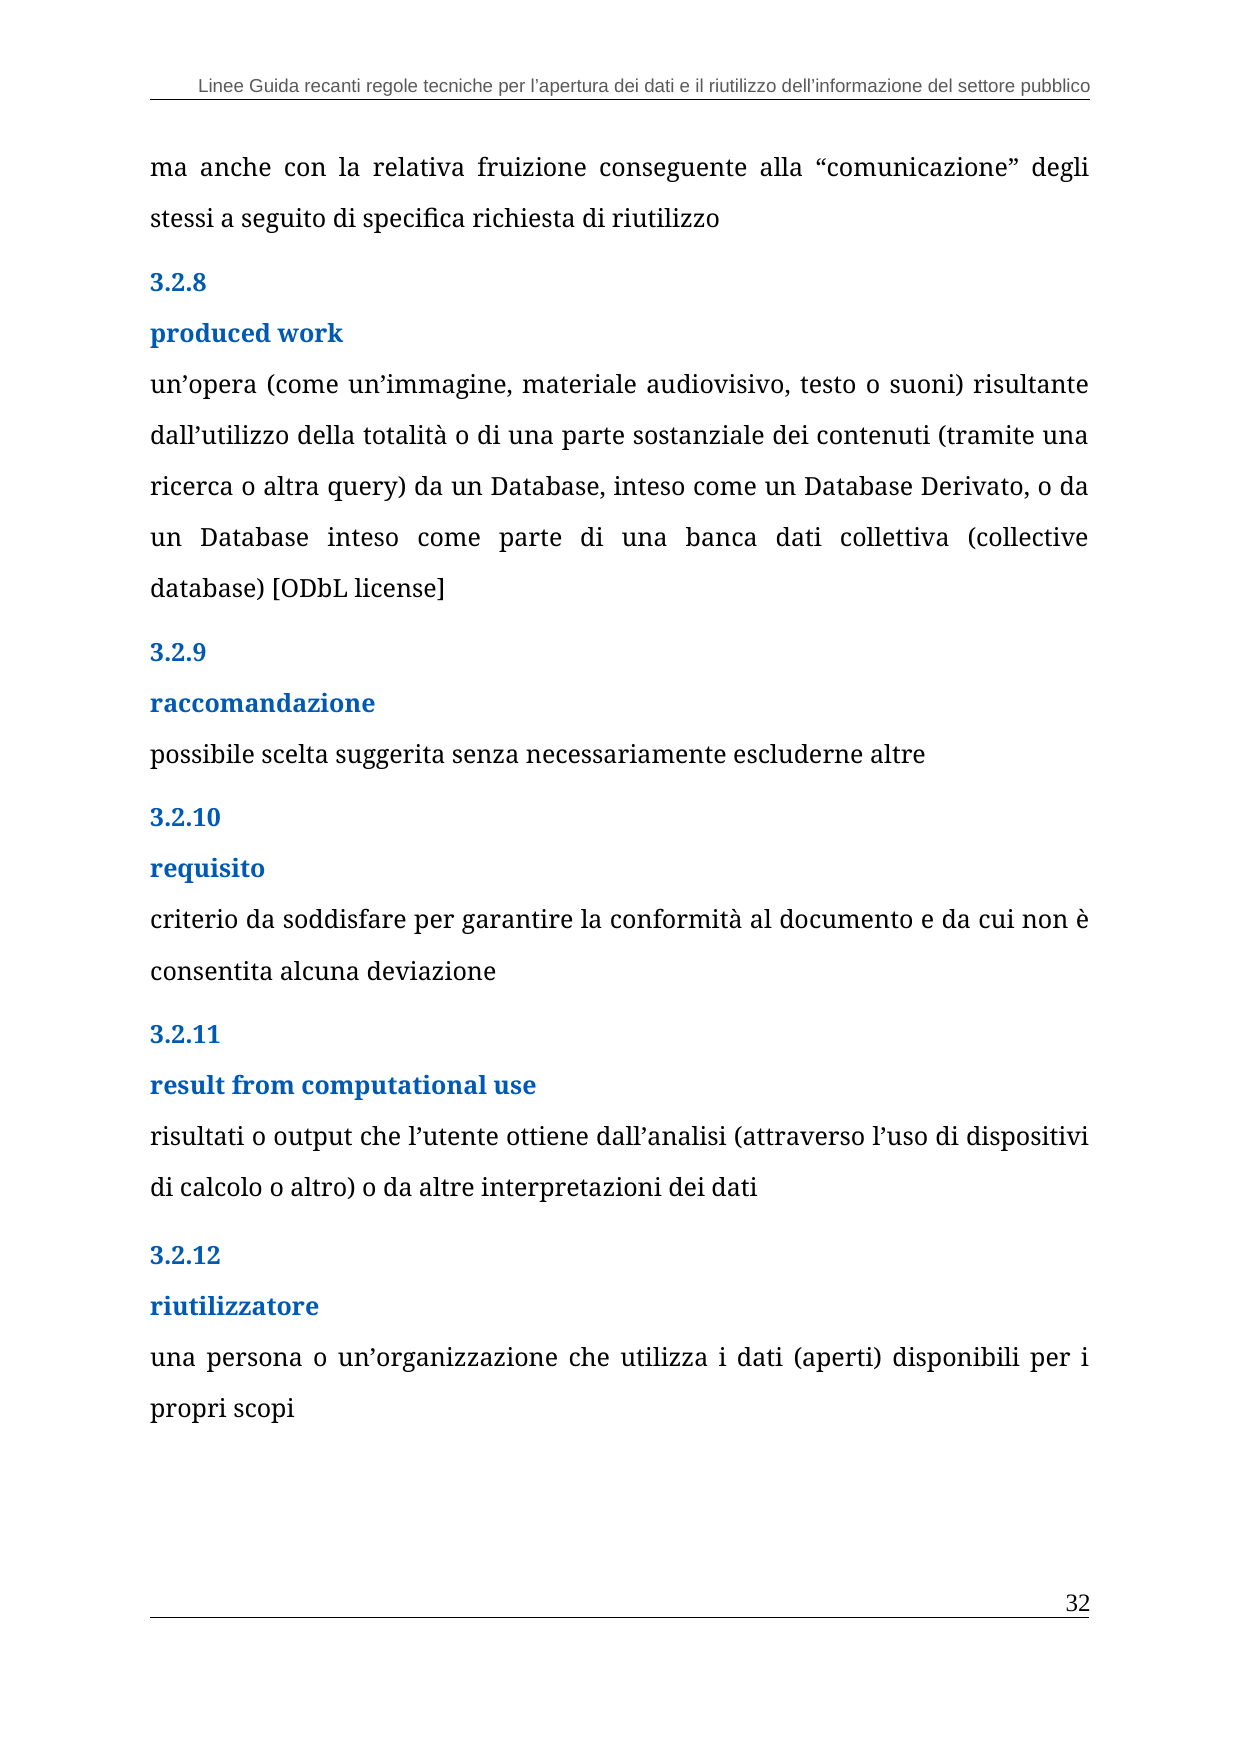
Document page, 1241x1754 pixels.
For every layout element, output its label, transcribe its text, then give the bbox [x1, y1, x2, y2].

text possibile scelta suggerita senza necessariamente escluderne altre [150, 736, 1090, 771]
text result from computational use [150, 1068, 1090, 1102]
text produced work [150, 316, 1090, 350]
text risultati o output che l’utente ottiene dall’analisi (attraverso l’uso di dispositivi di calcolo o altro) o da altre interpretazioni dei dati [150, 1119, 1090, 1204]
text raccomandazione [150, 685, 1090, 719]
text criterio da soddisfare per garantire la conformità al documento e da cui non è consentita alcuna deviazione [150, 902, 1090, 987]
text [150, 150, 1090, 235]
text requisito [150, 851, 1090, 885]
text 3.2.10 [150, 800, 1090, 834]
text una persona o un’organizzazione che utilizza i dati (aperti) disponibili per i propri scopi [150, 1339, 1090, 1425]
text 3.2.8 [150, 264, 1090, 299]
text un’opera (come un’immagine, materiale audiovisivo, testo o suoni) risultante dall’utilizzo della totalità o di una parte sostanziale dei contenuti (tramite una ricerca o altra query) da un Database, inteso come un Database Derivato, o da un Database inteso come parte di una banca dati collettiva (collective database) [ODbL license] [150, 367, 1090, 605]
text 3.2.9 [150, 634, 1090, 668]
text 3.2.11 [150, 1017, 1090, 1051]
text 3.2.12 [150, 1237, 1090, 1272]
text riutilizzatore [150, 1288, 1090, 1323]
